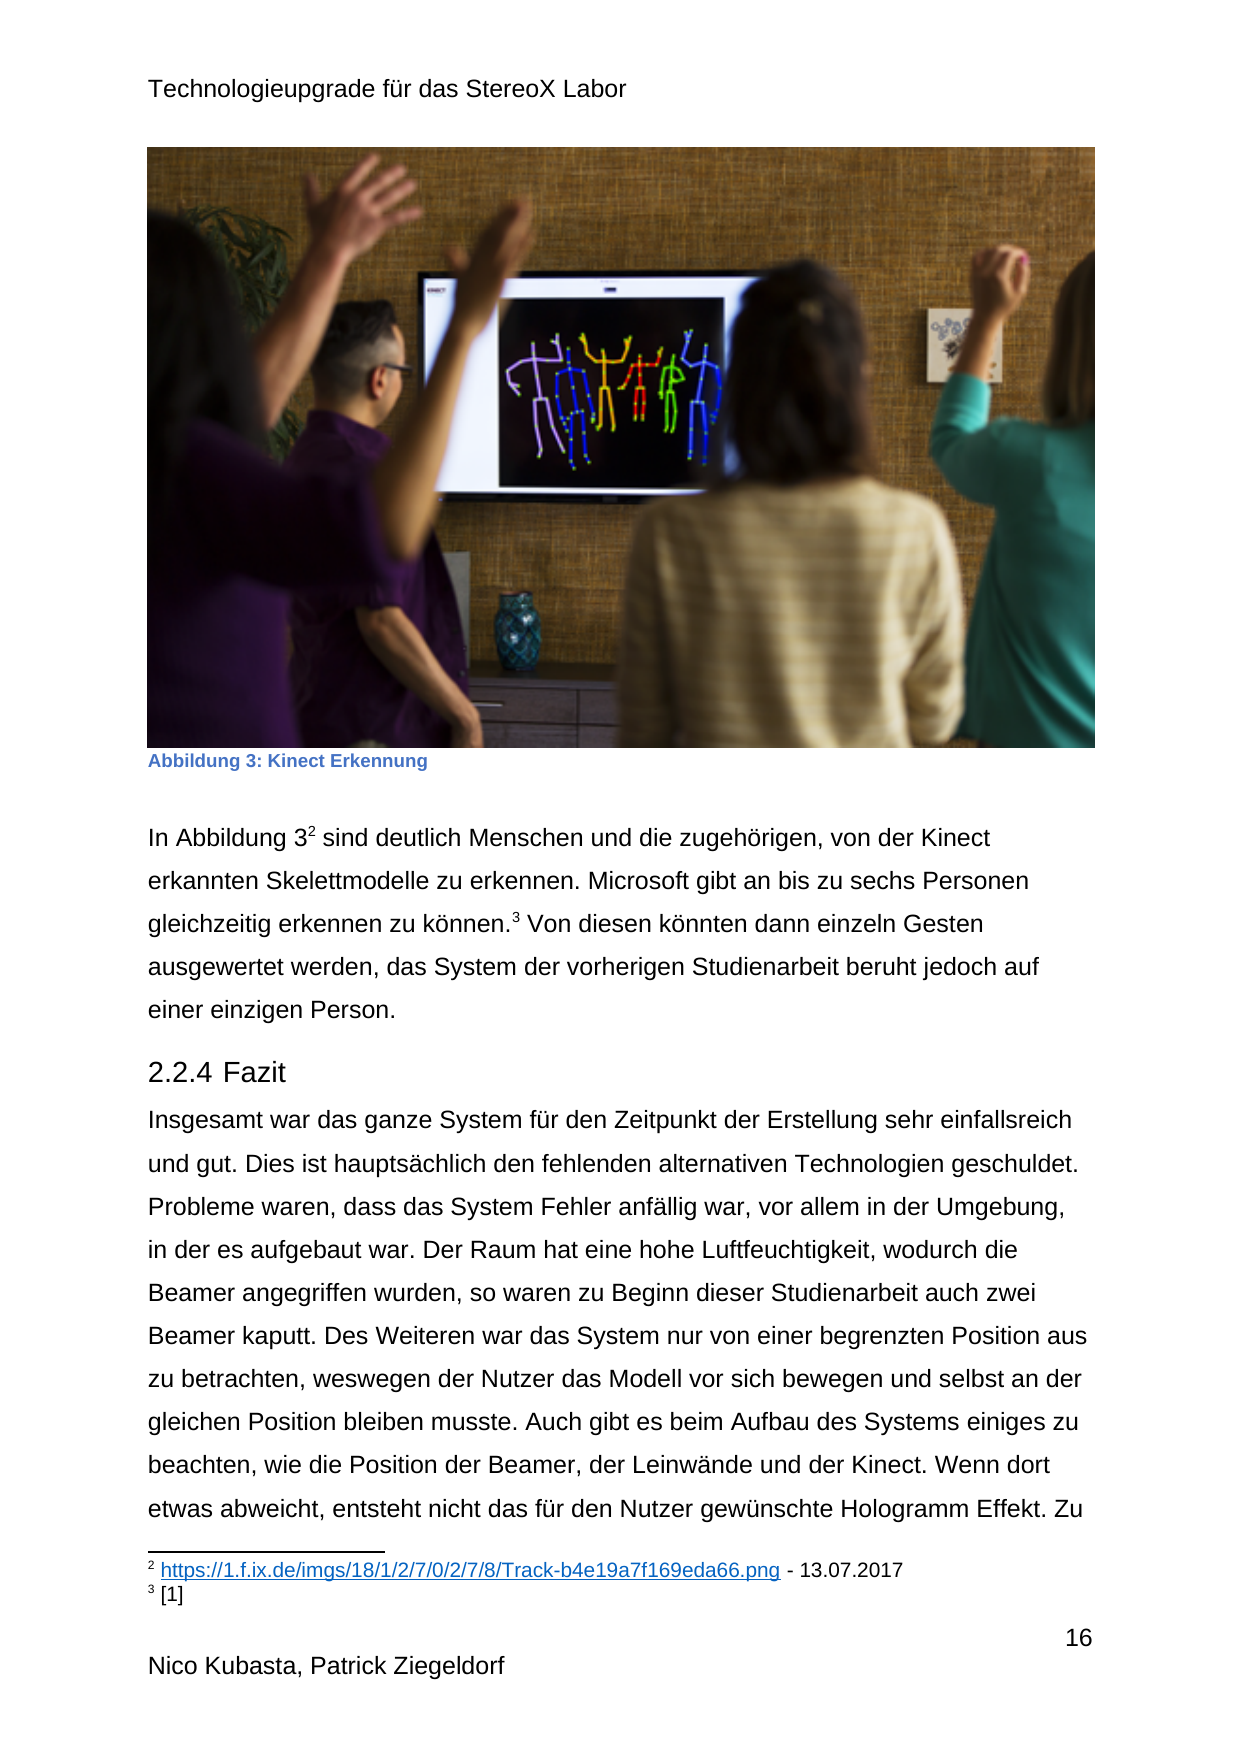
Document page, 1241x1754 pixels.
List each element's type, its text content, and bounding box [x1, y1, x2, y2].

picture [147, 147, 1095, 748]
text In Abbildung 3 sind deutlich Menschen und die zugehörigen, von der Kinect erkannten Skelettmodelle zu erkennen. Microsoft gibt an bis zu sechs Personen gleichzeitig erkennen zu können. Von diesen könnten dann einzeln Gesten ausgewertet werden, das System der vorherigen Studienarbeit beruht jedoch auf einer einzigen Person. [148, 823, 1092, 1024]
subtitle Fazit [148, 1055, 1092, 1089]
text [148, 1105, 1092, 1522]
